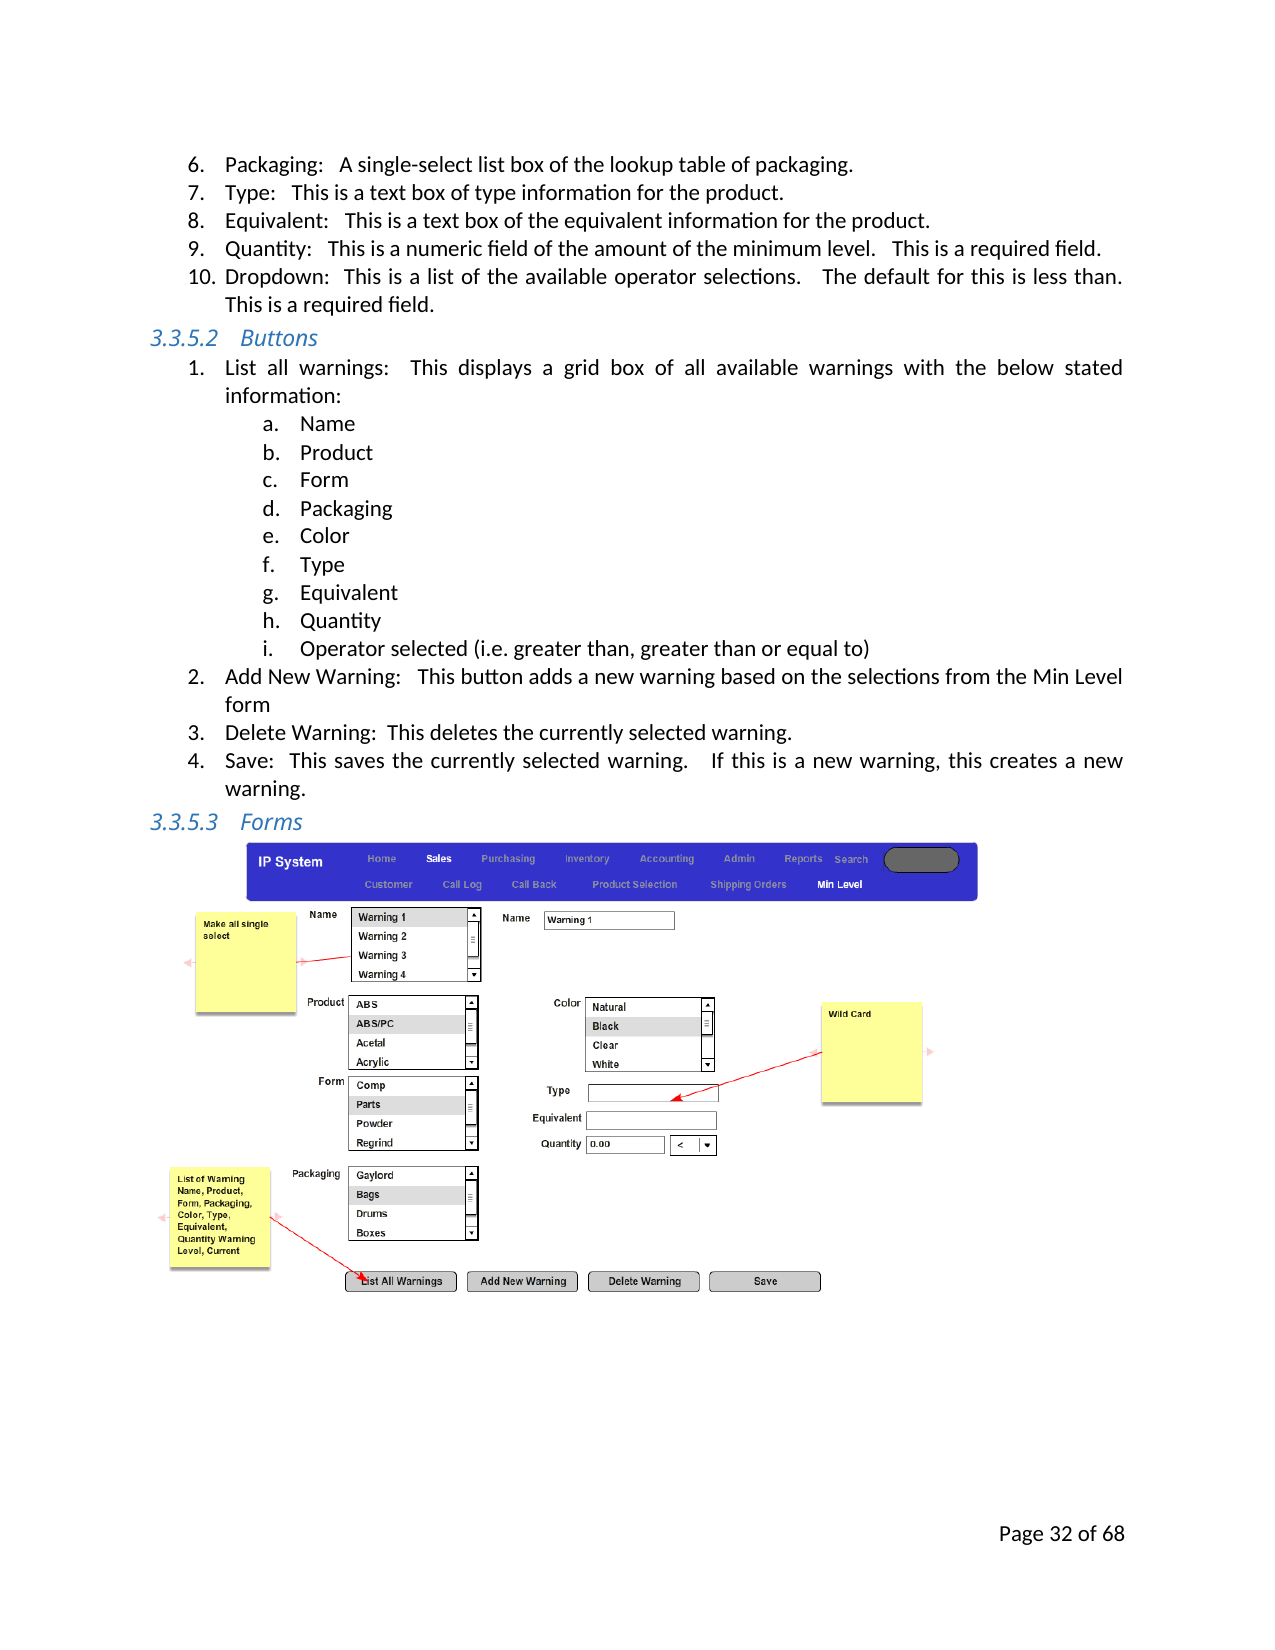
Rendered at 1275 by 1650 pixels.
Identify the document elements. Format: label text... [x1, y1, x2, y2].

list Form [262, 466, 1125, 494]
list Operator selected (i.e. greater than, greater than or equal to) [262, 634, 1125, 662]
list Type: This is a text box of type information for the product. [187, 178, 1125, 206]
list Add New Warning: This button adds a new warning based on the selections from the Min Level form [187, 662, 1125, 718]
list Color [262, 522, 1125, 550]
subtitle Buttons [150, 322, 1125, 353]
list Equivalent [262, 578, 1125, 606]
list Name [262, 409, 1125, 438]
list Delete Warning: This deletes the currently selected warning. [187, 718, 1125, 746]
list Product [262, 438, 1125, 466]
list Save: This saves the currently selected warning. If this is a new warning, this creates a new warning. [187, 746, 1125, 802]
list List all warnings: This displays a grid box of all available warnings with the below stated information: [187, 353, 1125, 409]
list Packaging [262, 494, 1125, 522]
list Type [262, 550, 1125, 578]
picture [150, 837, 1125, 1386]
list Equivalent: This is a text box of the equivalent information for the product. [187, 206, 1125, 234]
subtitle Forms [150, 806, 1125, 837]
list Quantity [262, 606, 1125, 634]
list Quantity: This is a numeric field of the amount of the minimum level. This is a required field. [187, 234, 1125, 262]
list Packaging: A single-select list box of the lookup table of packaging. [187, 150, 1125, 178]
list Dropdown: This is a list of the available operator selections. The default for this is less than. This is a required field. [187, 262, 1125, 318]
